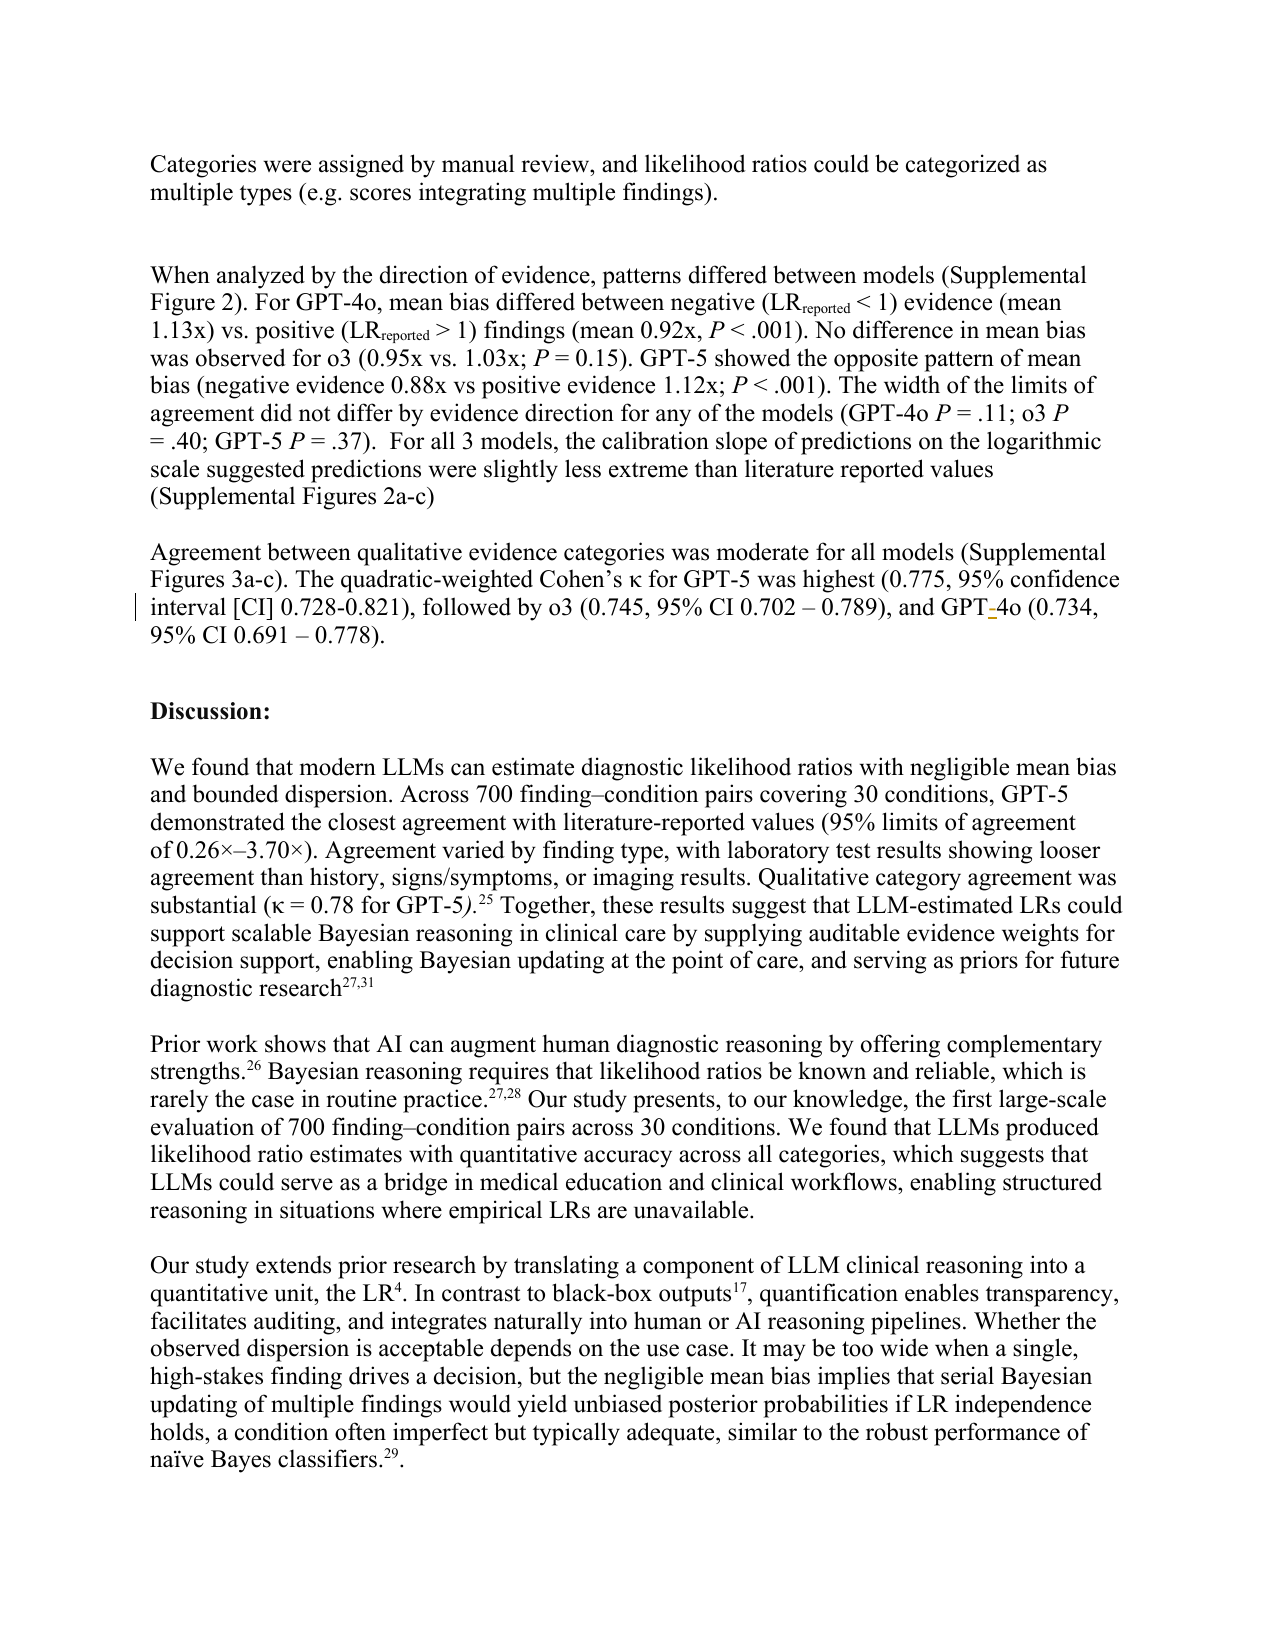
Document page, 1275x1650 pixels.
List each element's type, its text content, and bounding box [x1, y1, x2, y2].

text Our study extends prior research by translating a component of LLM clinical reasoning into a quantitative unit, the LR4. In contrast to black-box outputs17, quantification enables transparency, facilitates auditing, and integrates naturally into human or AI reasoning pipelines. Whether the observed dispersion is acceptable depends on the use case. It may be too wide when a single, high-stakes finding drives a decision, but the negligible mean bias implies that serial Bayesian updating of multiple findings would yield unbiased posterior probabilities if LR independence holds, a condition often imperfect but typically adequate, similar to the robust performance of naïve Bayes classifiers.29. [150, 1251, 1125, 1473]
text When analyzed by the direction of evidence, patterns differed between models (Supplemental Figure 2). For GPT-4o, mean bias differed between negative (LRreported < 1) evidence (mean 1.13x) vs. positive (LRreported > 1) findings (mean 0.92x, P < .001). No difference in mean bias was observed for o3 (0.95x vs. 1.03x; P = 0.15). GPT-5 showed the opposite pattern of mean bias (negative evidence 0.88x vs positive evidence 1.12x; P < .001). The width of the limits of agreement did not differ by evidence direction for any of the models (GPT-4o P = .11; o3 P = .40; GPT-5 P = .37). For all 3 models, the calibration slope of predictions on the logarithmic scale suggested predictions were slightly less extreme than literature reported values (Supplemental Figures 2a-c) [150, 261, 1125, 510]
text Agreement between qualitative evidence categories was moderate for all models (Supplemental Figures 3a-c). The quadratic-weighted Cohen’s κ for GPT-5 was highest (0.775, 95% confidence interval [CI] 0.728-0.821), followed by o3 (0.745, 95% CI 0.702 – 0.789), and GPT4o (0.734, 95% CI 0.691 – 0.778). [150, 538, 1125, 649]
subtitle Discussion: [150, 697, 1125, 725]
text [150, 150, 1125, 205]
text Prior work shows that AI can augment human diagnostic reasoning by offering complementary strengths.26 Bayesian reasoning requires that likelihood ratios be known and reliable, which is rarely the case in routine practice.27,28 Our study presents, to our knowledge, the first large-scale evaluation of 700 finding–condition pairs across 30 conditions. We found that LLMs produced likelihood ratio estimates with quantitative accuracy across all categories, which suggests that LLMs could serve as a bridge in medical education and clinical workflows, enabling structured reasoning in situations where empirical LRs are unavailable. [150, 1030, 1125, 1224]
text We found that modern LLMs can estimate diagnostic likelihood ratios with negligible mean bias and bounded dispersion. Across 700 finding–condition pairs covering 30 conditions, GPT-5 demonstrated the closest agreement with literature-reported values (95% limits of agreement of 0.26×–3.70×). Agreement varied by finding type, with laboratory test results showing looser agreement than history, signs/symptoms, or imaging results. Qualitative category agreement was substantial (κ = 0.78 for GPT-5).25 Together, these results suggest that LLM-estimated LRs could support scalable Bayesian reasoning in clinical care by supplying auditable evidence weights for decision support, enabling Bayesian updating at the point of care, and serving as priors for future diagnostic research27,31 [150, 753, 1125, 1002]
